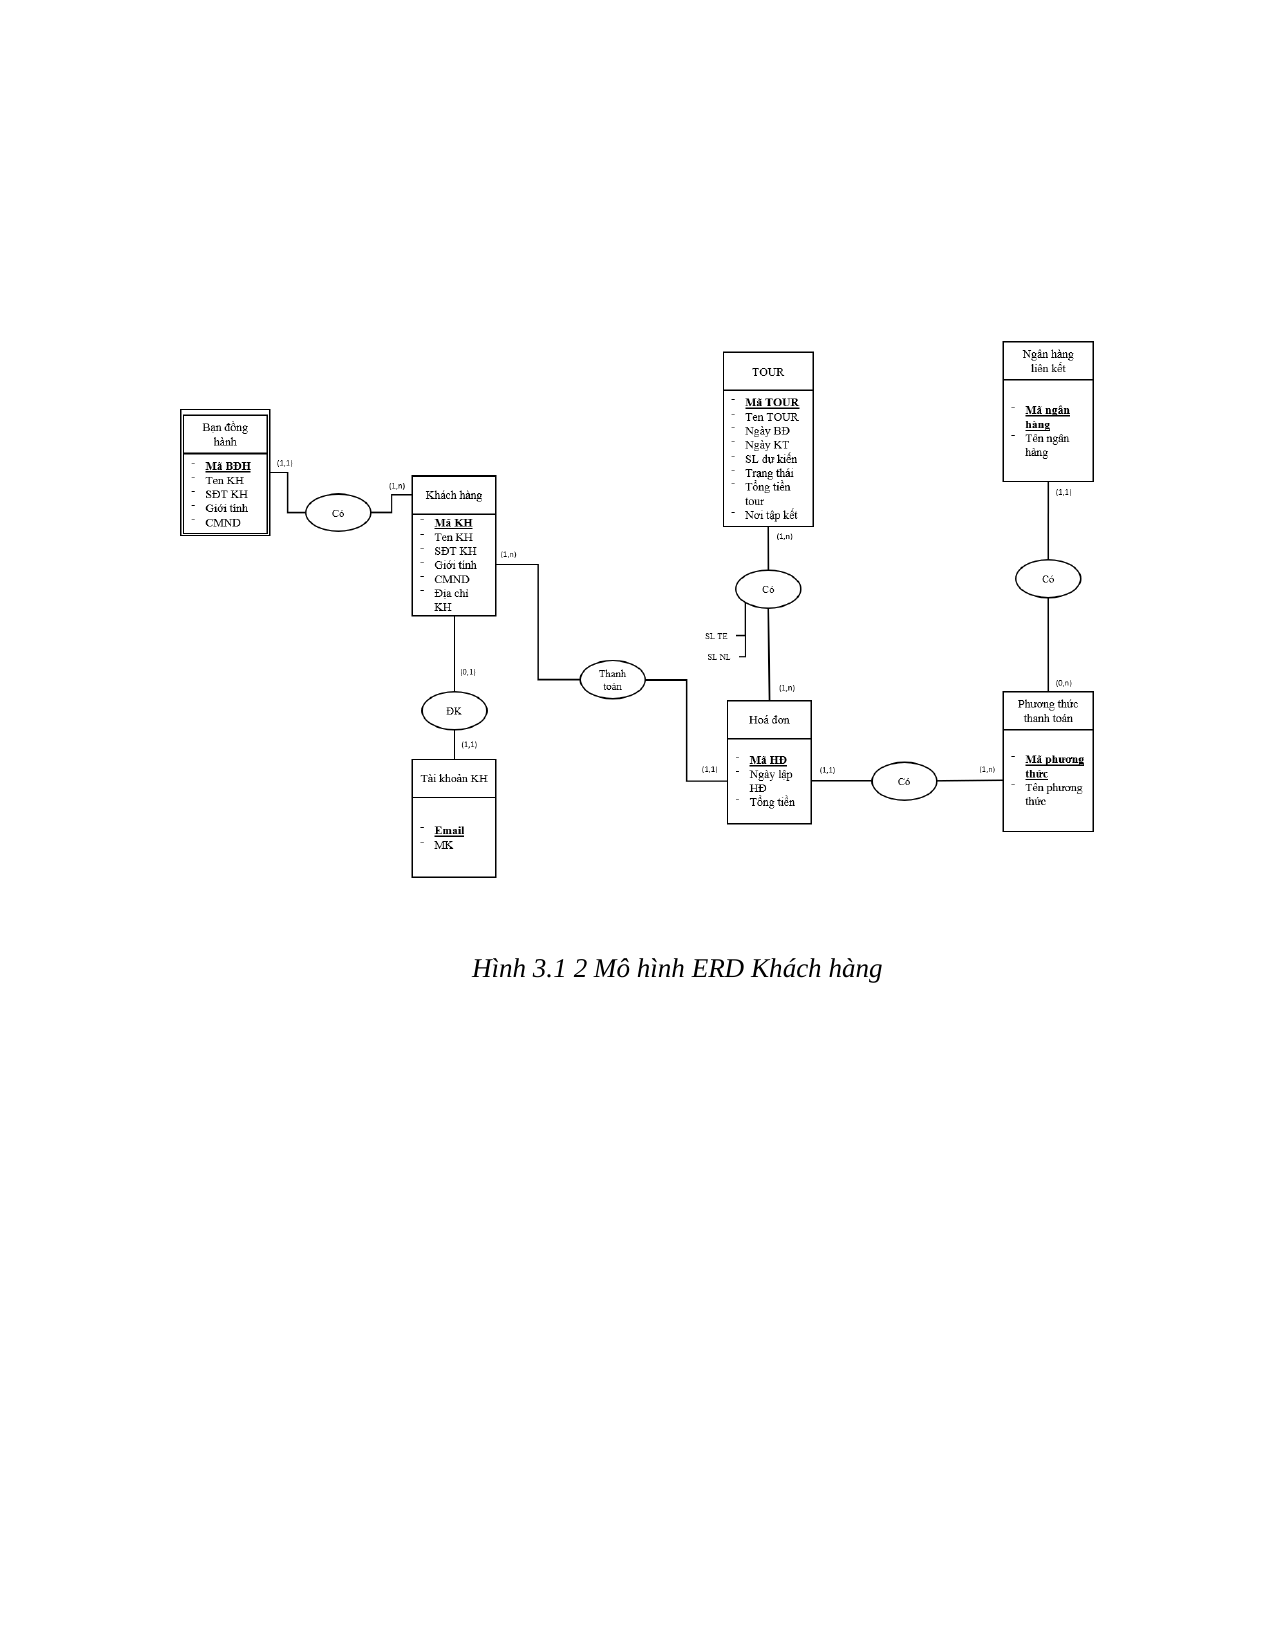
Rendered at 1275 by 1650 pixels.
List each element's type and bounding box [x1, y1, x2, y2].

picture [150, 327, 1125, 894]
